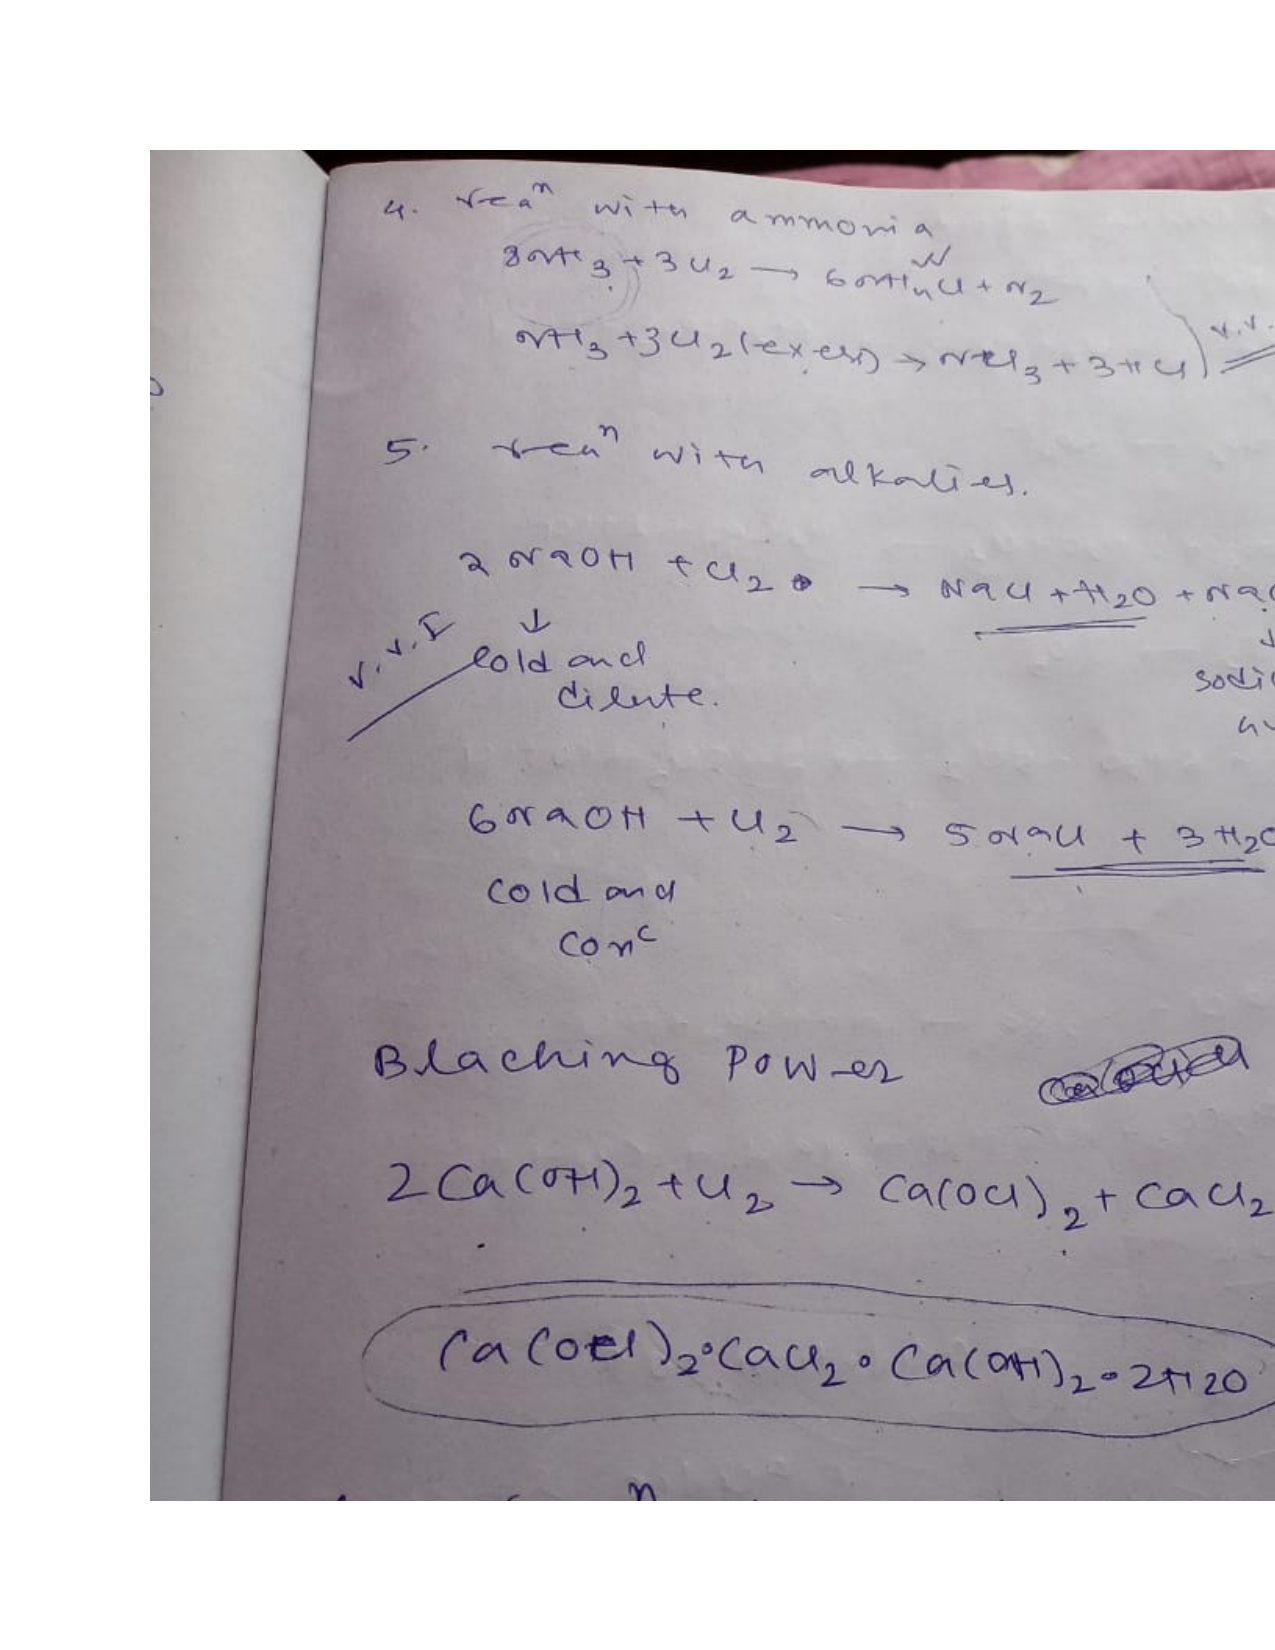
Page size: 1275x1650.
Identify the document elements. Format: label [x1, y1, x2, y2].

picture [150, 150, 1275, 1501]
